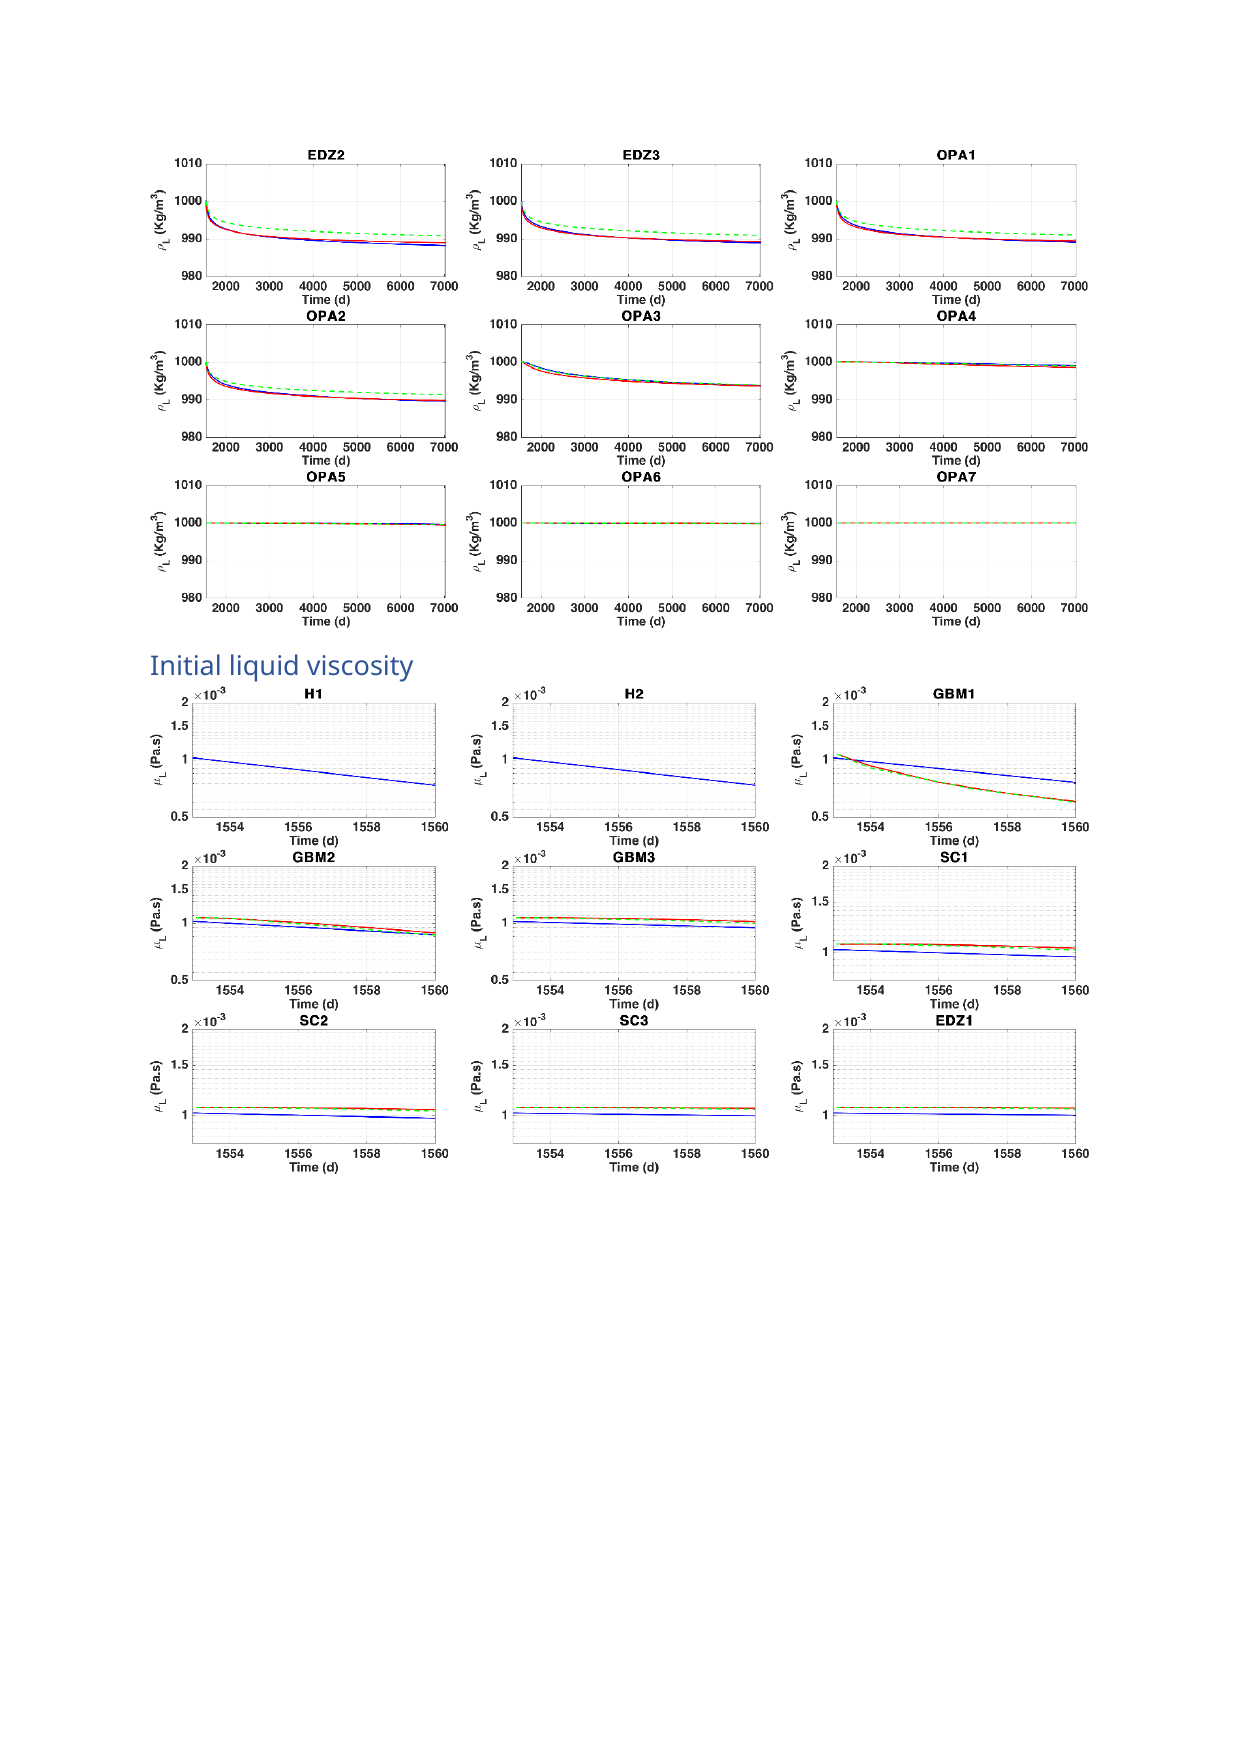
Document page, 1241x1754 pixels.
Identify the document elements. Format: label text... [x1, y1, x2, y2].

picture [150, 150, 1088, 628]
subtitle Initial liquid viscosity [150, 647, 1090, 683]
picture [150, 686, 1089, 1174]
